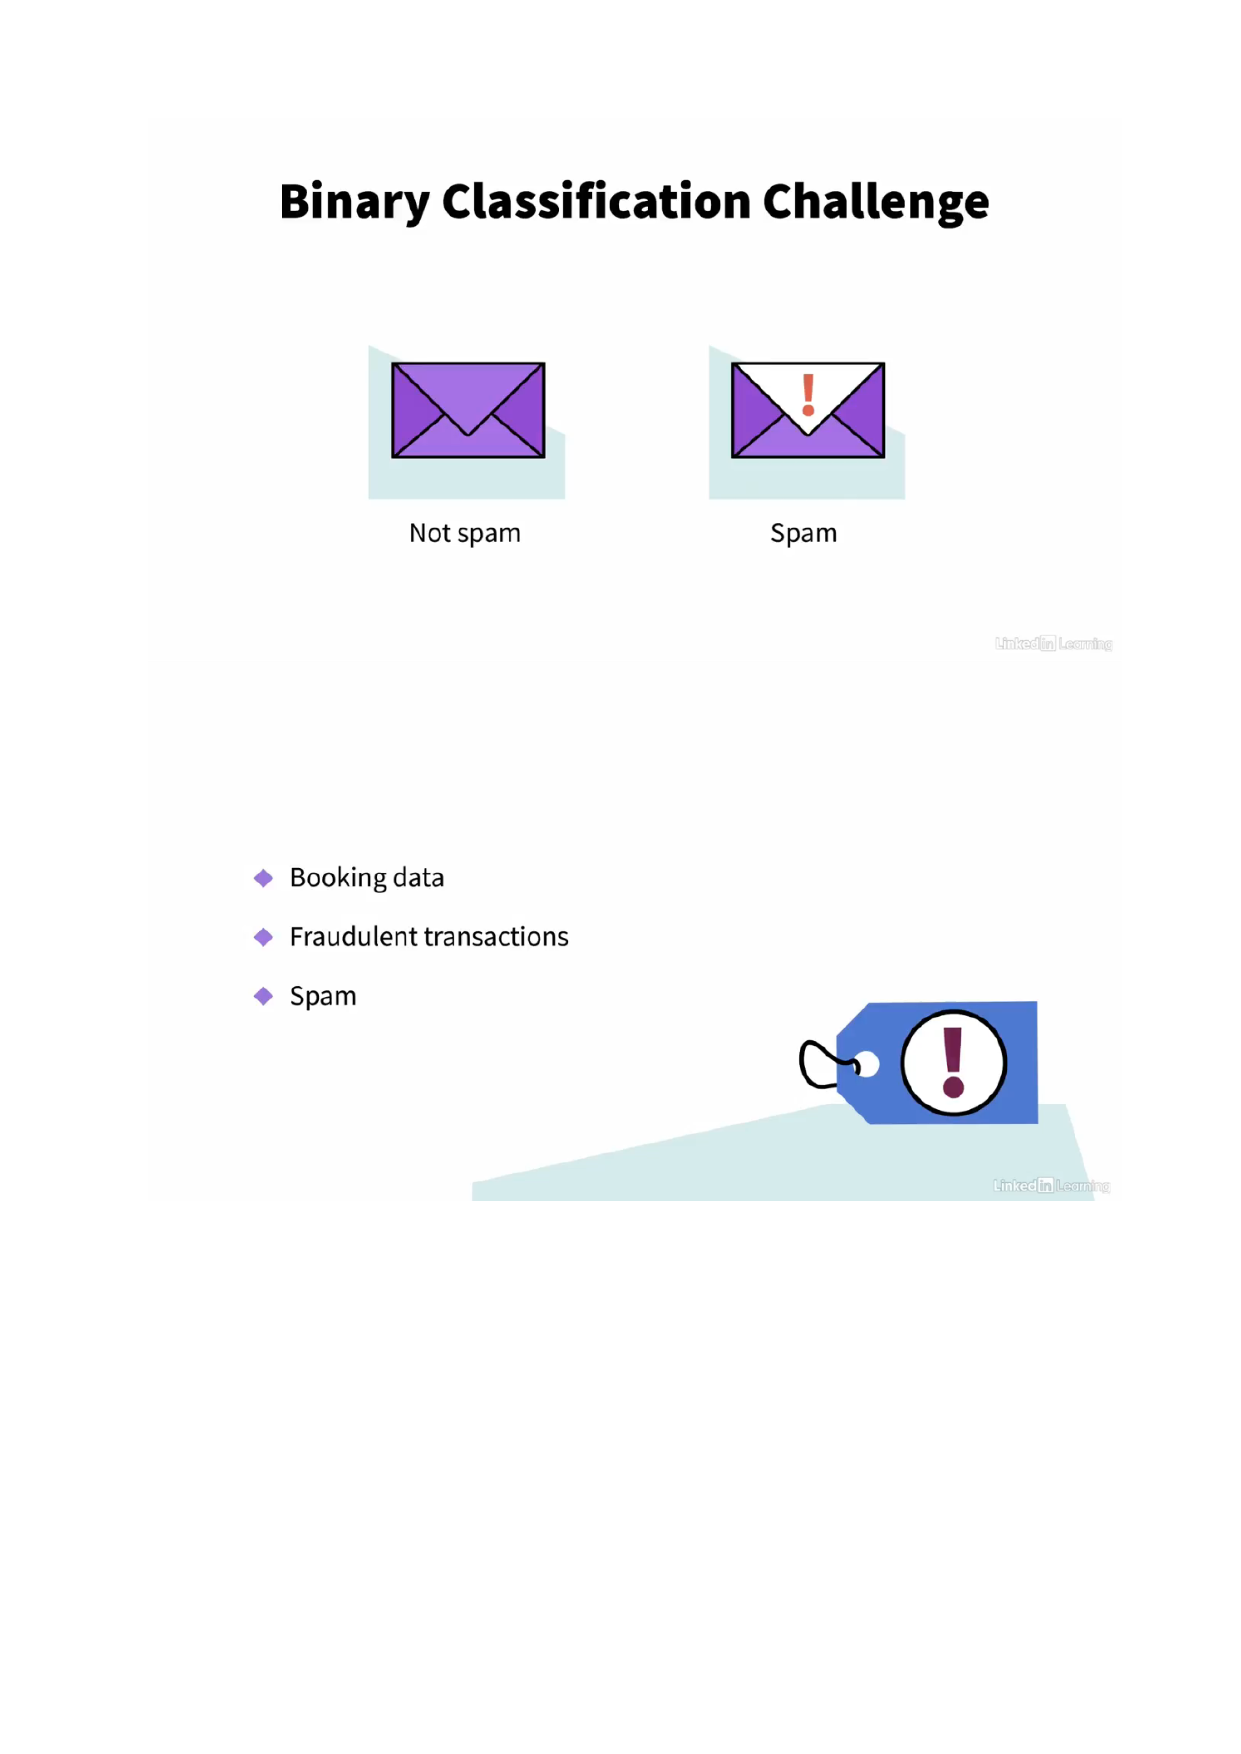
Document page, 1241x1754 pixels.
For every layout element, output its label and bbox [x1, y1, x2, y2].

picture [148, 661, 1122, 1201]
picture [148, 118, 1122, 660]
